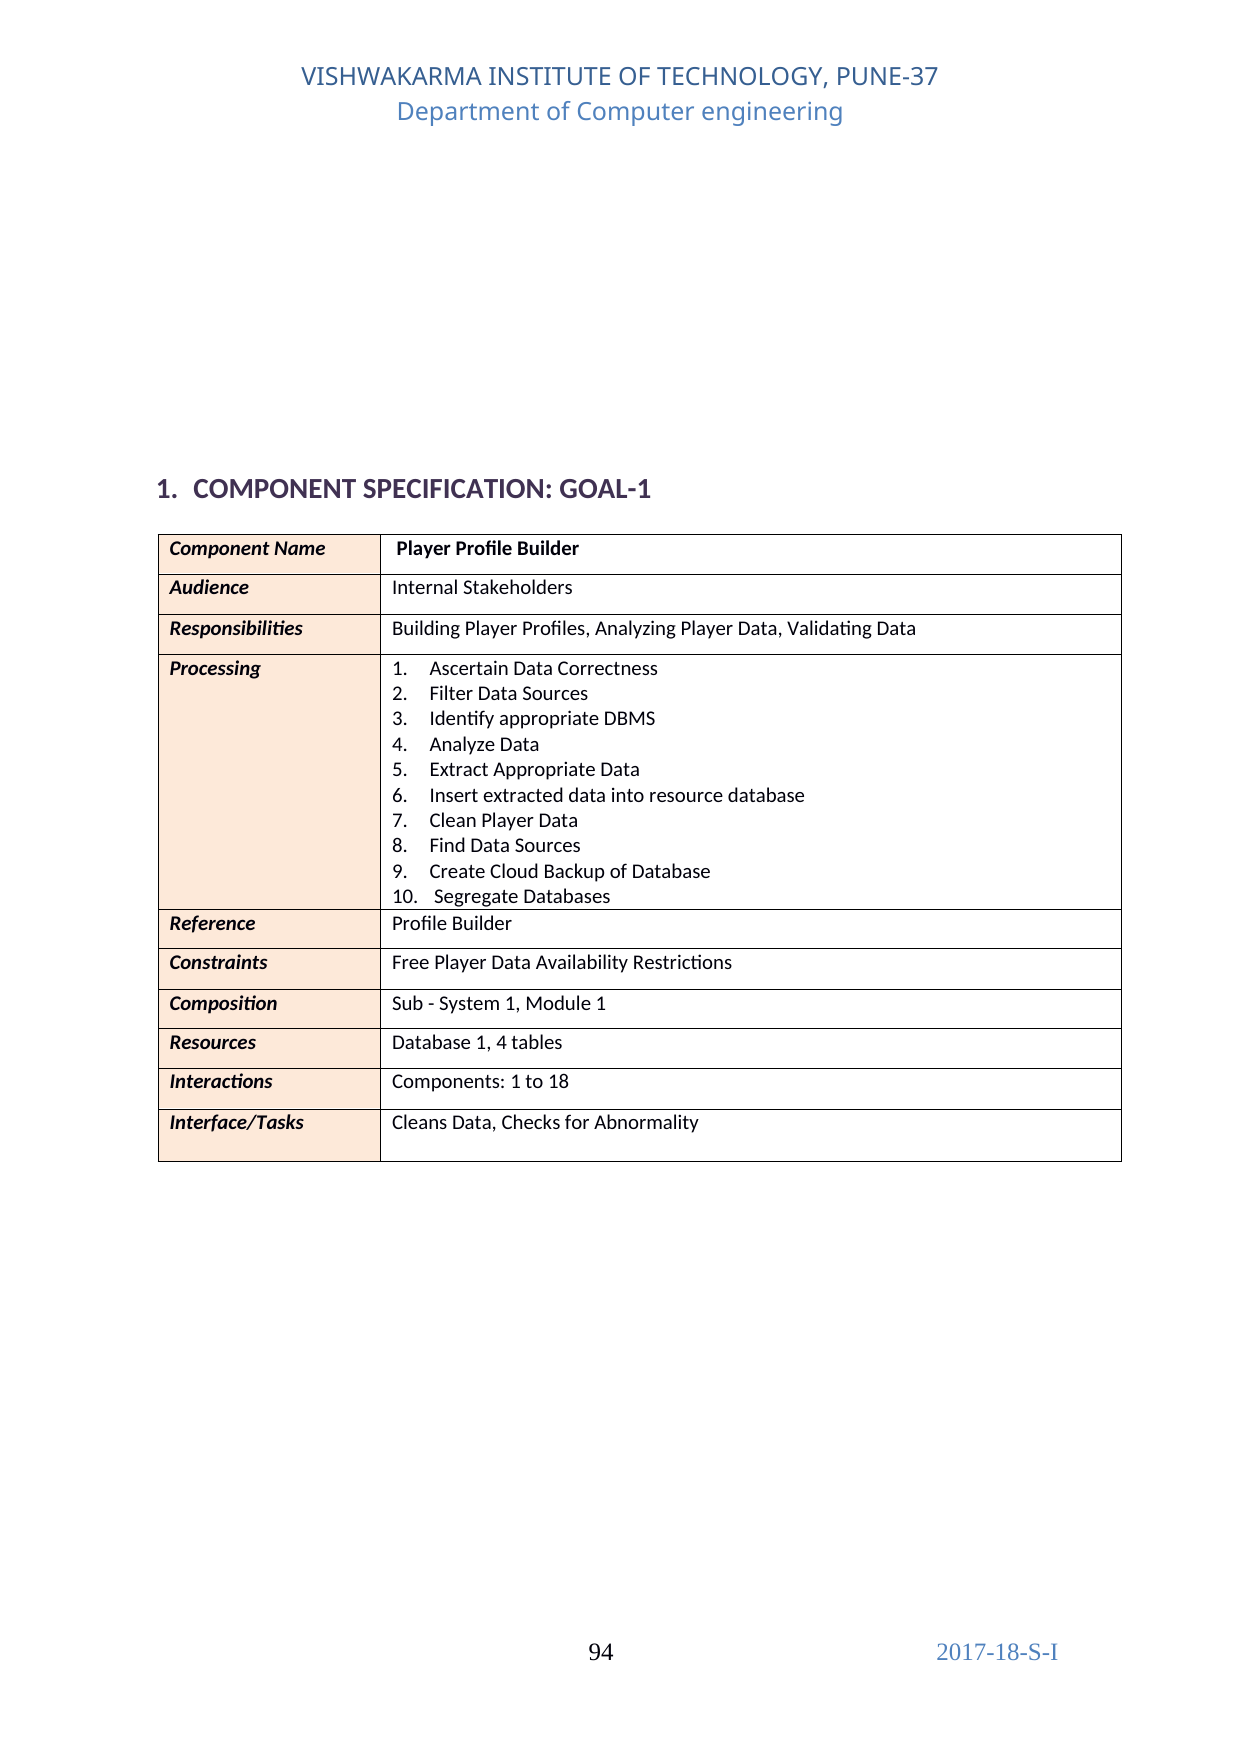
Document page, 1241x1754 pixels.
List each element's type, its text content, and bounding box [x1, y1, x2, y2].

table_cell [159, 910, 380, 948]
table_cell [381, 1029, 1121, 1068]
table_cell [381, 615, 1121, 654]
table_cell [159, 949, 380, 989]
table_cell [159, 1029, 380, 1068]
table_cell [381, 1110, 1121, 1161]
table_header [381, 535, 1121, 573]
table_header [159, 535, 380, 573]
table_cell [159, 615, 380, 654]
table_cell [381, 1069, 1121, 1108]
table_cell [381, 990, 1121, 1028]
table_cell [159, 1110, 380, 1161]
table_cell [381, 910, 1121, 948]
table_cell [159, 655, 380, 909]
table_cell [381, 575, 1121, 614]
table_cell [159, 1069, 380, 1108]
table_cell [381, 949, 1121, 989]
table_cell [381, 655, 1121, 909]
subtitle COMPONENT SPECIFICATION: GOAL-1 [156, 470, 1122, 505]
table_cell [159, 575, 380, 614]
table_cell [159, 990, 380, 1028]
